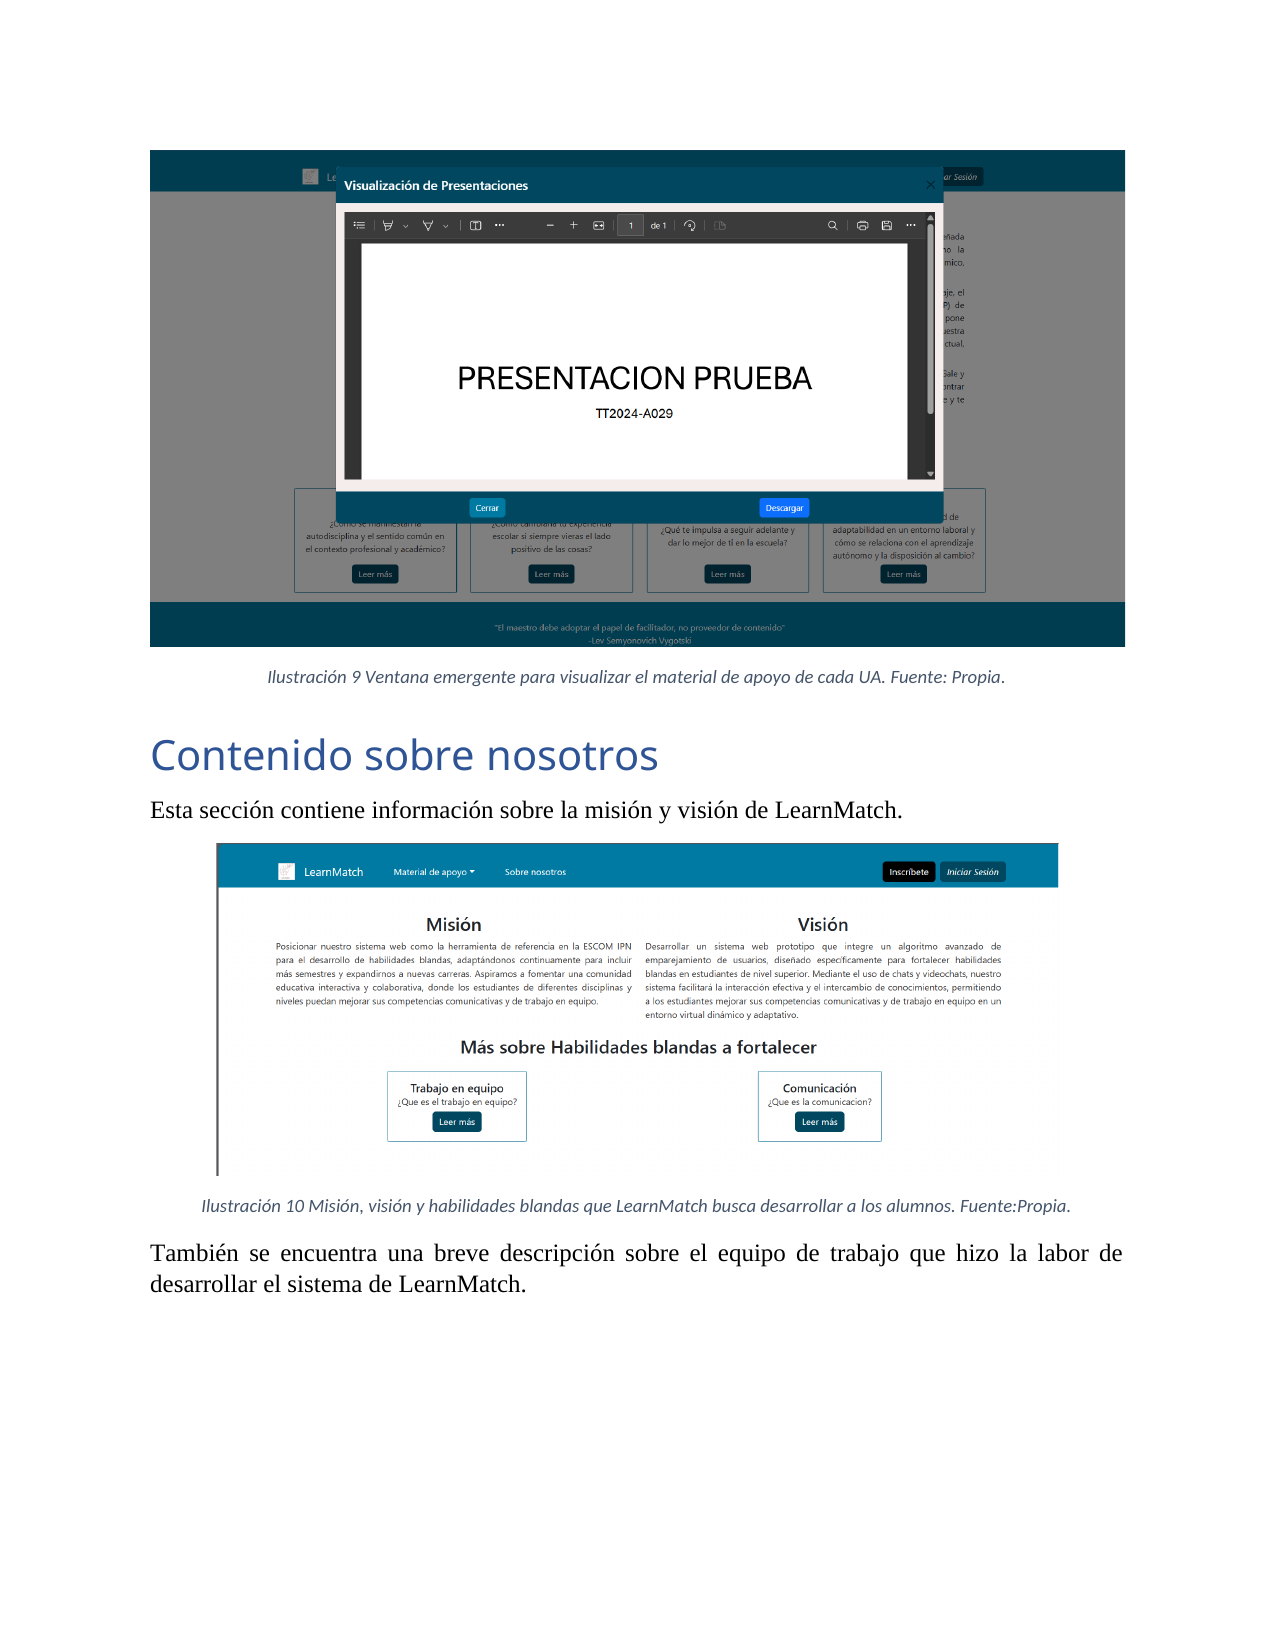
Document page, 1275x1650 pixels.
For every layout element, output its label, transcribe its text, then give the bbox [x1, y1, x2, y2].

picture [150, 192, 1125, 601]
picture [303, 169, 318, 184]
picture [944, 168, 982, 185]
text Ilustración 10 Misión, visión y habilidades blandas que LearnMatch busca desarrollar a los alumnos. Fuente:Propia. [150, 1194, 1125, 1217]
picture [216, 843, 1059, 1176]
picture [279, 864, 294, 879]
text Esta sección contiene información sobre la misión y visión de LearnMatch. [150, 795, 1125, 824]
subtitle Contenido sobre nosotros [150, 726, 1125, 783]
text Ilustración 9 Ventana emergente para visualizar el material de apoyo de cada UA. Fuente: Propia. [150, 665, 1125, 688]
picture [884, 863, 934, 881]
text También se encuentra una breve descripción sobre el equipo de trabajo que hizo la labor de desarrollar el sistema de LearnMatch. [150, 1238, 1125, 1298]
